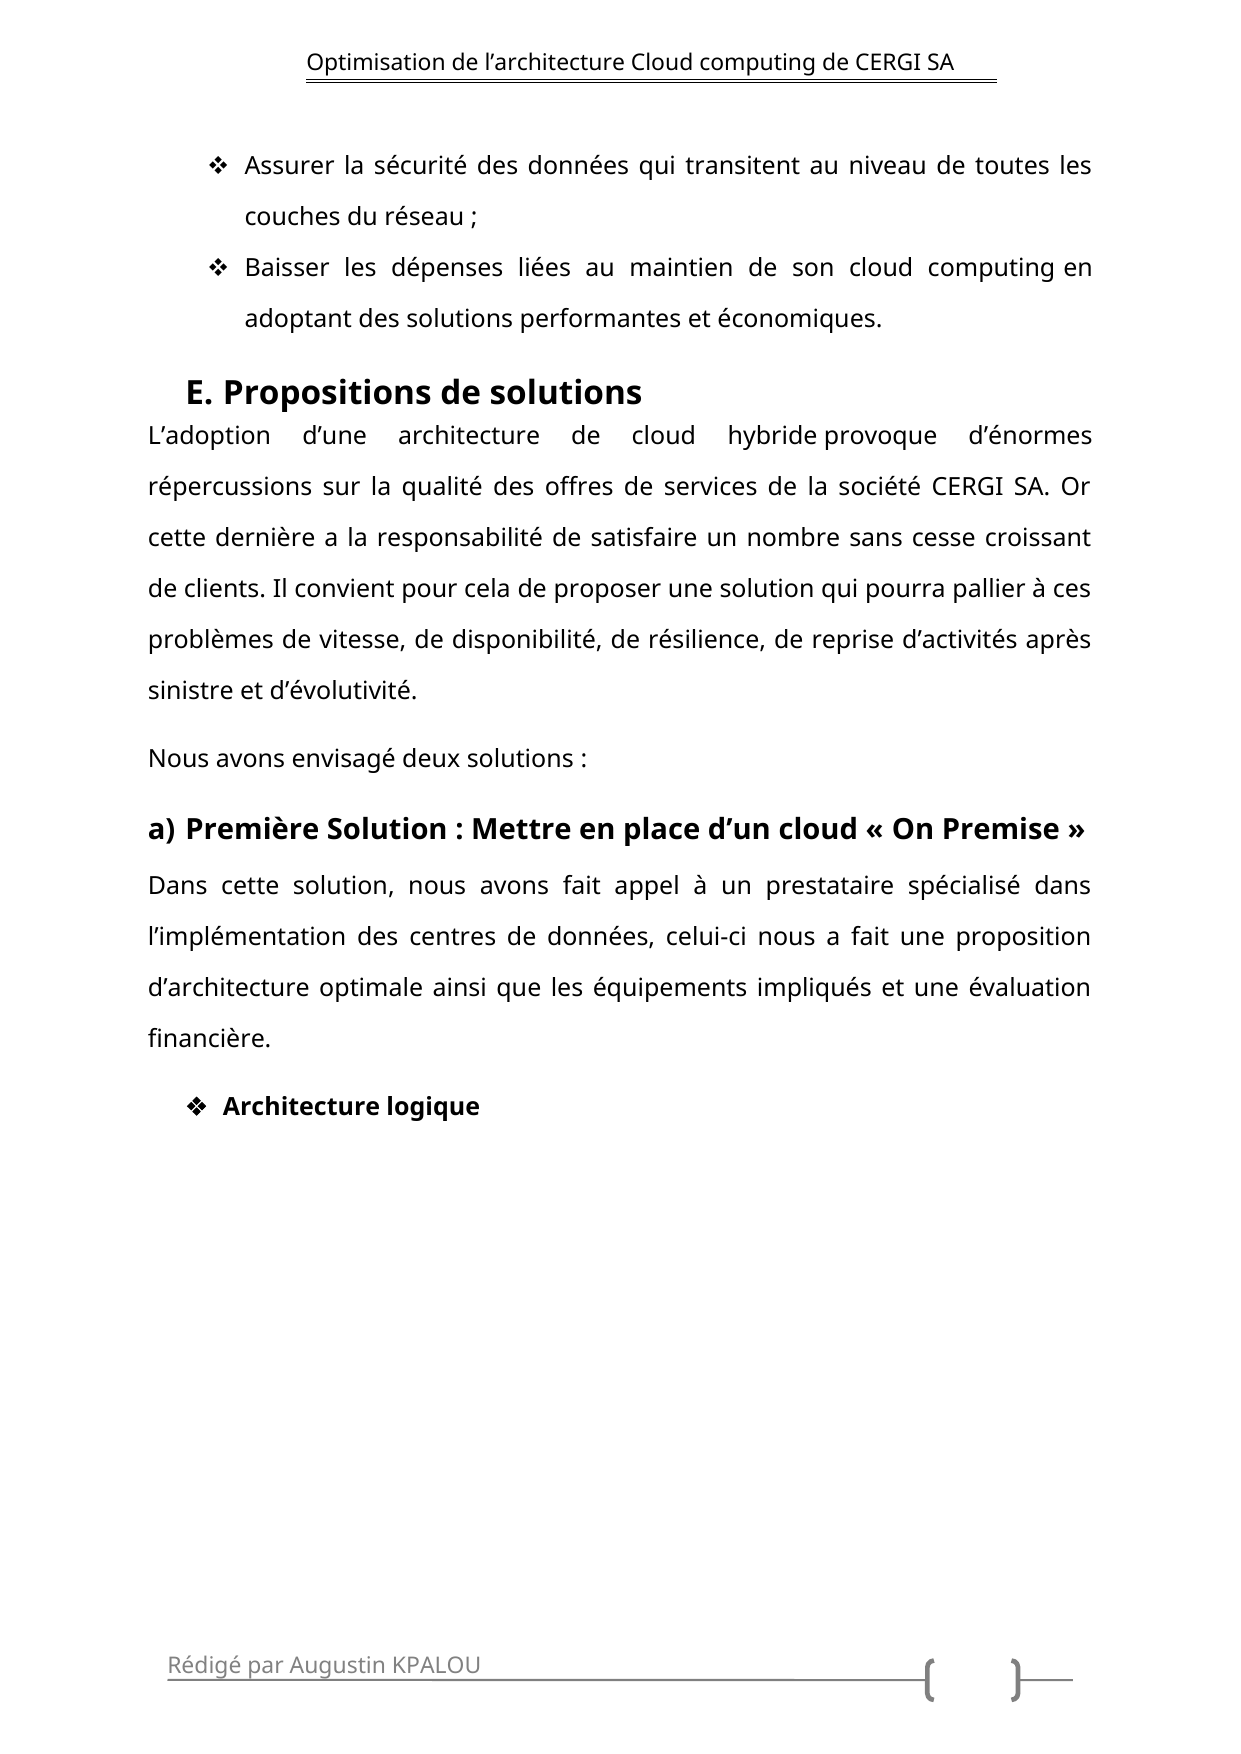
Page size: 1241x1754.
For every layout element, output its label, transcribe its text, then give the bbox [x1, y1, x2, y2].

text L’adoption d’une architecture de cloud hybride provoque d’énormes répercussions sur la qualité des offres de services de la société CERGI SA. Or cette dernière a la responsabilité de satisfaire un nombre sans cesse croissant de clients. Il convient pour cela de proposer une solution qui pourra pallier à ces problèmes de vitesse, de disponibilité, de résilience, de reprise d’activités après sinistre et d’évolutivité. [148, 417, 1093, 707]
text Dans cette solution, nous avons fait appel à un prestataire spécialisé dans l’implémentation des centres de données, celui-ci nous a fait une proposition d’architecture optimale ainsi que les équipements impliqués et une évaluation financière. [148, 867, 1093, 1055]
text Nous avons envisagé deux solutions : [148, 740, 1093, 774]
subtitle Propositions de solutions [185, 368, 1093, 414]
list Assurer la sécurité des données qui transitent au niveau de toutes les couches du réseau ; [207, 148, 1093, 233]
list Baisser les dépenses liées au maintien de son cloud computing en adoptant des solutions performantes et économiques. [207, 250, 1093, 335]
list Architecture logique [185, 1088, 1093, 1122]
subtitle Première Solution : Mettre en place d’un cloud « On Premise » [148, 808, 1093, 848]
